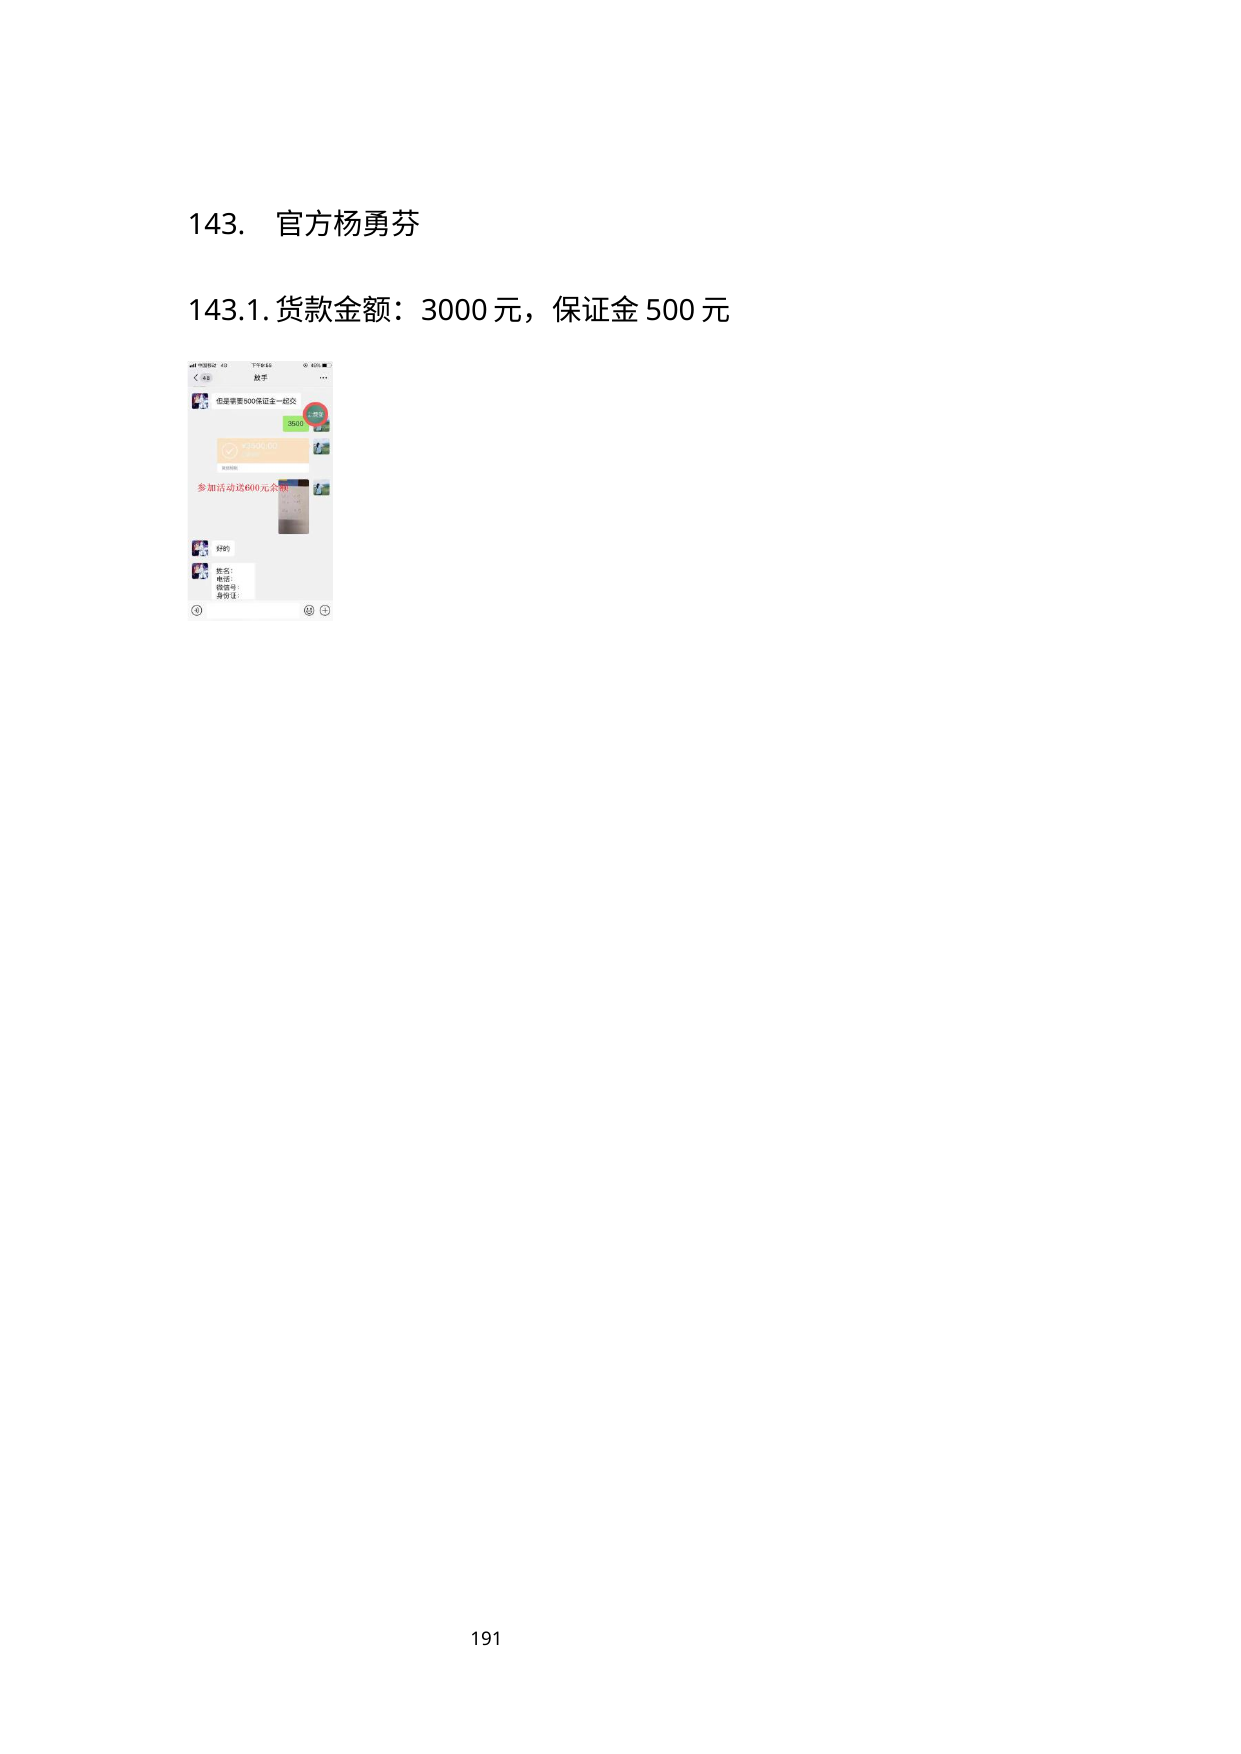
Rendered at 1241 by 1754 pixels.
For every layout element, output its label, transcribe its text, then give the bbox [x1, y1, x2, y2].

subtitle 官方杨勇芬 [187, 189, 1053, 254]
subtitle 货款金额：3000元，保证金500元 [187, 275, 1053, 340]
picture [187, 361, 333, 621]
